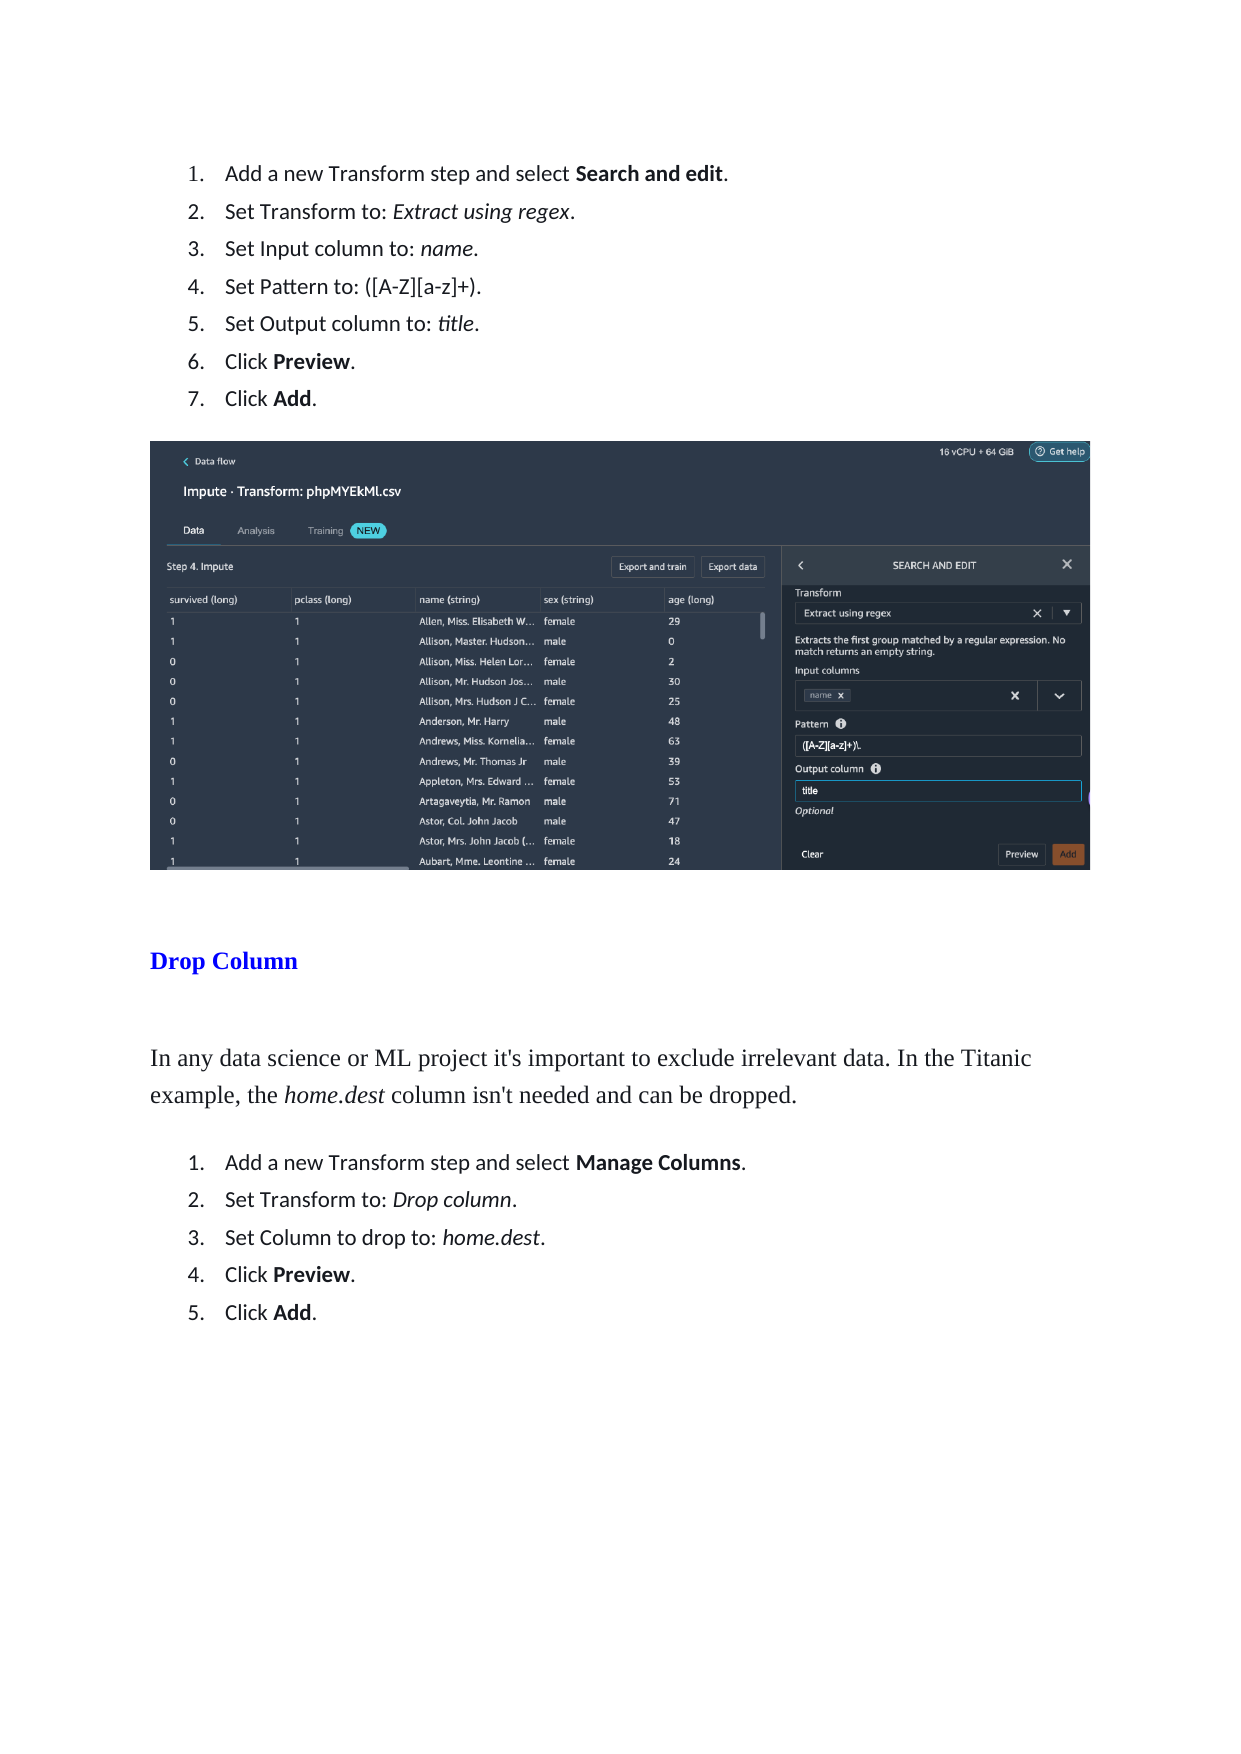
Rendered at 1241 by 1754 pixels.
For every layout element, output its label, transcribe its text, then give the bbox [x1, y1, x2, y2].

list Click Preview. [187, 1251, 1090, 1288]
subtitle Drop Column [150, 946, 1090, 975]
list Set Column to drop to: home.dest. [187, 1213, 1090, 1251]
list Click Add. [187, 1288, 1090, 1326]
list Click Preview. [187, 337, 1090, 375]
text In any data science or ML project it's important to exclude irrelevant data. In the Titanic example, the home.dest column isn't needed and can be dropped. [150, 1034, 1090, 1109]
picture [150, 441, 1091, 870]
list Set Transform to: Drop column. [187, 1176, 1090, 1213]
list Set Input column to: name. [187, 225, 1090, 262]
list Click Add. [187, 375, 1090, 412]
list Add a new Transform step and select Search and edit. [187, 150, 1090, 187]
list Add a new Transform step and select Manage Columns. [187, 1138, 1090, 1176]
list Set Transform to: Extract using regex. [187, 187, 1090, 225]
list Set Output column to: title. [187, 300, 1090, 337]
list Set Pattern to: ([A-Z][a-z]+). [187, 262, 1090, 300]
